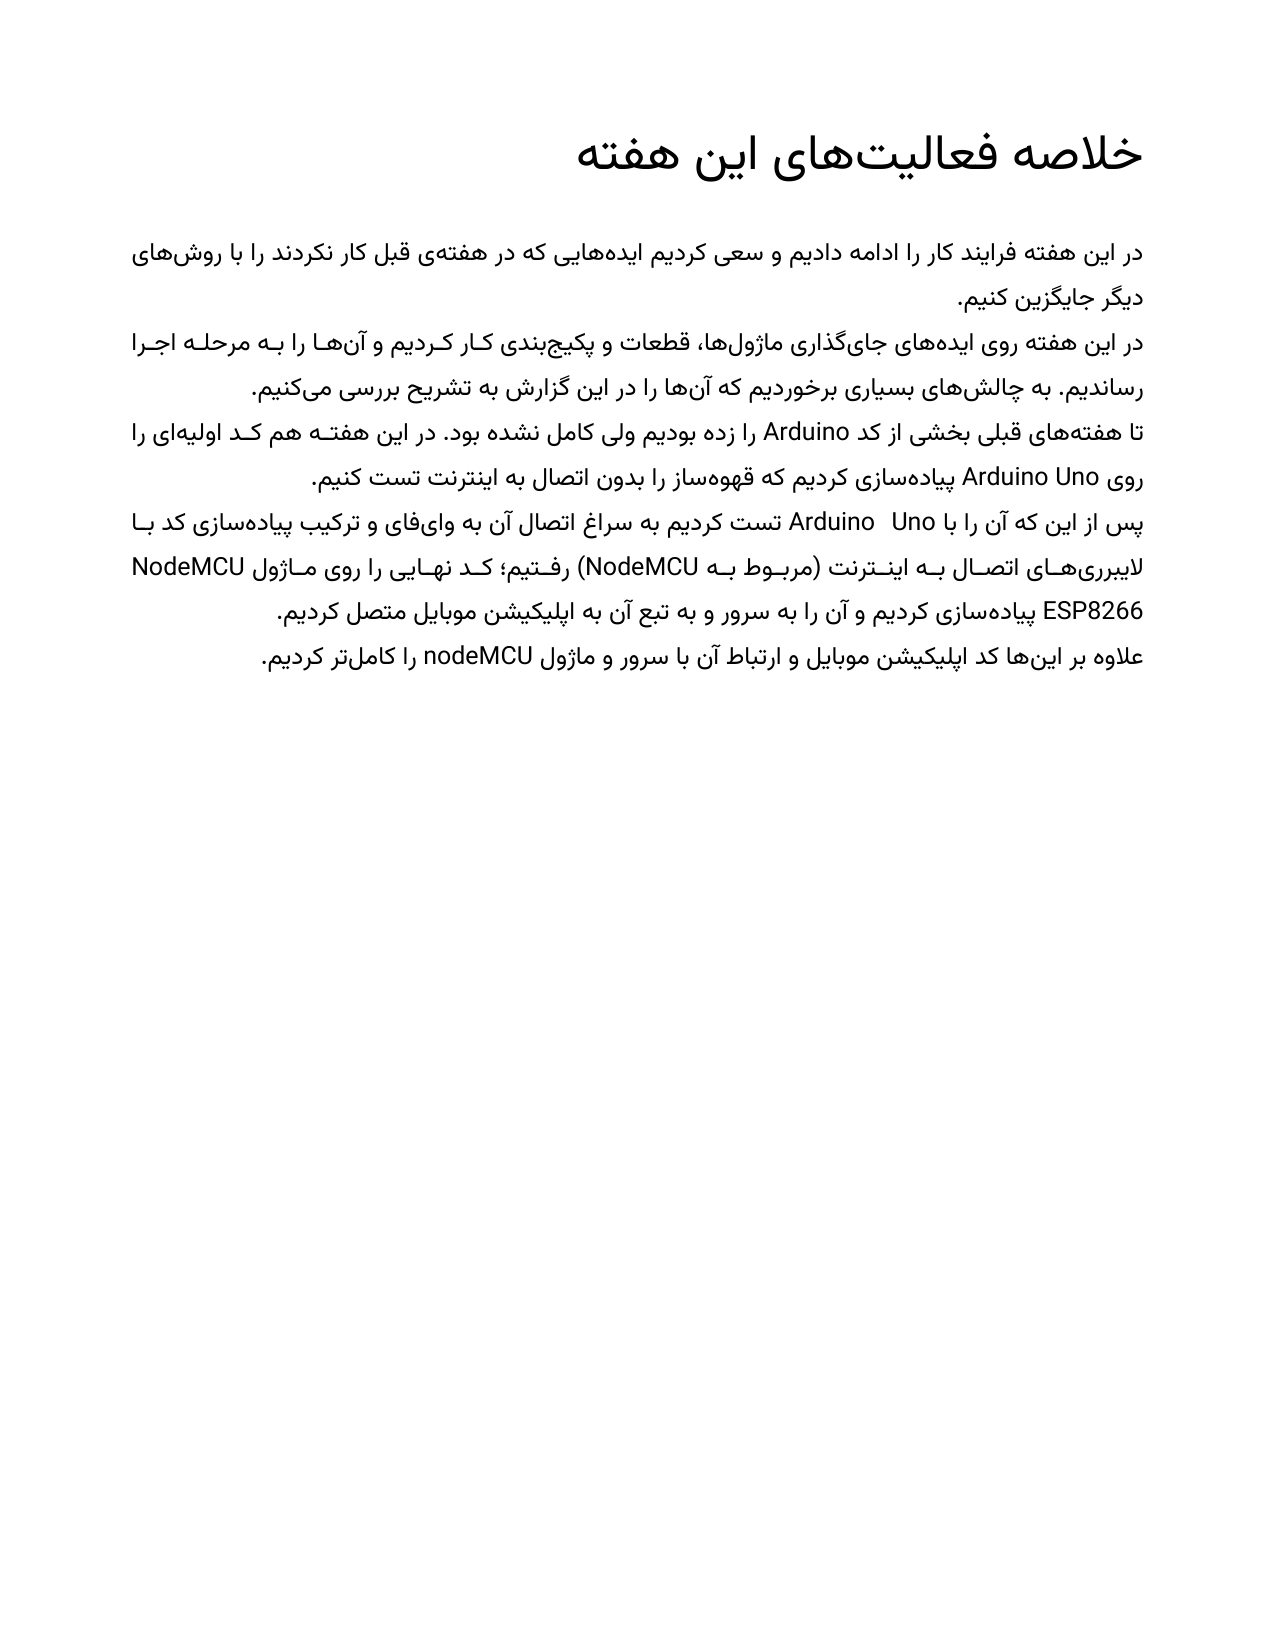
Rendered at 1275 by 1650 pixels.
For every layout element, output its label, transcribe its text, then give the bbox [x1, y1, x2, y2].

text تا هفته‌های قبلی بخشی از کد Arduino را زده بودیم ولی کامل نشده بود. در این هفته هم کد اولیه‌ای را روی Arduino Uno پیاده‌سازی کردیم که قهوه‌ساز را بدون اتصال به اینترنت تست کنیم. [131, 414, 1144, 498]
text علاوه بر این‌ها کد اپلیکیشن موبایل و ارتباط آن با سرور و ماژول nodeMCU را کامل‌تر کردیم. [131, 639, 1144, 678]
text پس از این که آن را با Arduino Uno تست کردیم به سراغ اتصال آن به وای‌فای و ترکیب پیاده‌سازی کد با لایبرری‌های اتصال به اینترنت (مربوط به NodeMCU) رفتیم؛ کد نهایی را روی ماژول NodeMCU ESP8266 پیاده‌سازی کردیم و آن را به سرور و به تبع آن به اپلیکیشن موبایل متصل کردیم. [131, 504, 1144, 633]
subtitle خلاصه فعالیت‌های این هفته [131, 118, 1144, 196]
text در این هفته روی ایده‌های جای‌گذاری ماژول‌ها، قطعات و پکیج‌بندی کار کردیم و آن‌ها را به مرحله اجرا رساندیم. به چالش‌های بسیاری برخوردیم که آن‌ها را در این گزارش به تشریح بررسی می‌کنیم. [131, 325, 1144, 409]
text در این هفته فرایند کار را ادامه دادیم و سعی کردیم ایده‌هایی که در هفته‌ی قبل کار نکردند را با روش‌های دیگر جایگزین کنیم. [131, 235, 1144, 319]
